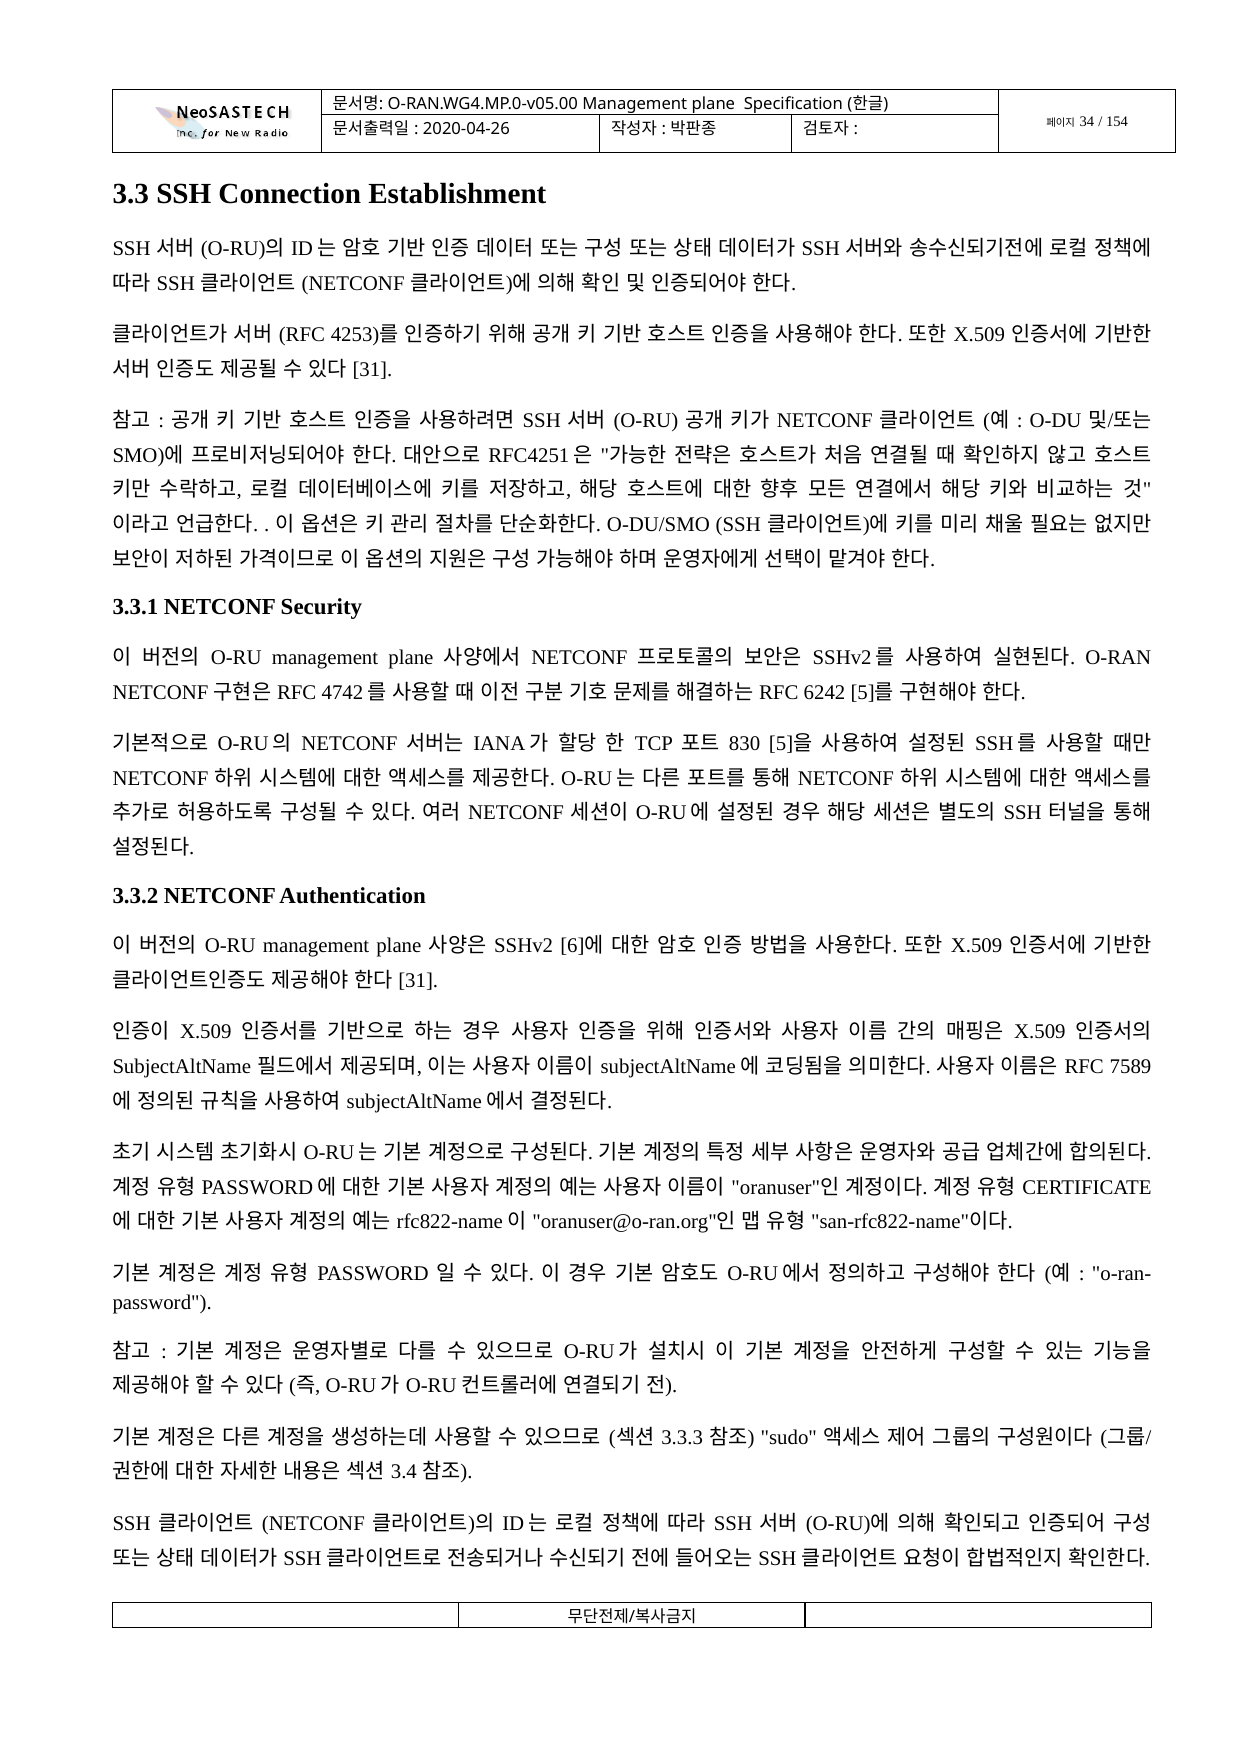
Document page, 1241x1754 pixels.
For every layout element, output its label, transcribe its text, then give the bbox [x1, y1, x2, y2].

text SSH 클라이언트 (NETCONF 클라이언트)의 ID는 로컬 정책에 따라 SSH 서버 (O-RU)에 의해 확인되고 인증되어 구성 또는 상태 데이터가 SSH 클라이언트로 전송되거나 수신되기 전에 들어오는 SSH 클라이언트 요청이 합법적인지 확인한다. [112, 1506, 1152, 1571]
text 기본적으로 O-RU의 NETCONF 서버는 IANA가 할당 한 TCP 포트 830 [5]을 사용하여 설정된 SSH를 사용할 때만 NETCONF 하위 시스템에 대한 액세스를 제공한다. O-RU는 다른 포트를 통해 NETCONF 하위 시스템에 대한 액세스를 추가로 허용하도록 구성될 수 있다. 여러 NETCONF 세션이 O-RU에 설정된 경우 해당 세션은 별도의 SSH 터널을 통해 설정된다. [112, 726, 1152, 861]
text 기본 계정은 다른 계정을 생성하는데 사용할 수 있으므로 (섹션 3.3.3 참조) "sudo" 액세스 제어 그룹의 구성원이다 (그룹/권한에 대한 자세한 내용은 섹션 3.4 참조). [112, 1420, 1152, 1485]
text 초기 시스템 초기화시 O-RU는 기본 계정으로 구성된다. 기본 계정의 특정 세부 사항은 운영자와 공급 업체간에 합의된다. 계정 유형 PASSWORD에 대한 기본 사용자 계정의 예는 사용자 이름이 "oranuser"인 계정이다. 계정 유형 CERTIFICATE에 대한 기본 사용자 계정의 예는 rfc822-name이 "oranuser@o-ran.org"인 맵 유형 "san-rfc822-name"이다. [112, 1135, 1152, 1235]
text 이 버전의 O-RU management plane 사양에서 NETCONF 프로토콜의 보안은 SSHv2를 사용하여 실현된다. O-RAN NETCONF 구현은 RFC 4742를 사용할 때 이전 구분 기호 문제를 해결하는 RFC 6242 [5]를 구현해야 한다. [112, 640, 1152, 705]
text 참고 : 기본 계정은 운영자별로 다를 수 있으므로 O-RU가 설치시 이 기본 계정을 안전하게 구성할 수 있는 기능을 제공해야 할 수 있다 (즉, O-RU가 O-RU 컨트롤러에 연결되기 전). [112, 1334, 1152, 1399]
text 클라이언트가 서버 (RFC 4253)를 인증하기 위해 공개 키 기반 호스트 인증을 사용해야 한다. 또한 X.509 인증서에 기반한 서버 인증도 제공될 수 있다 [31]. [112, 317, 1152, 382]
text 인증이 X.509 인증서를 기반으로 하는 경우 사용자 인증을 위해 인증서와 사용자 이름 간의 매핑은 X.509 인증서의 SubjectAltName 필드에서 제공되며, 이는 사용자 이름이 subjectAltName에 코딩됨을 의미한다. 사용자 이름은 RFC 7589에 정의된 규칙을 사용하여 subjectAltName에서 결정된다. [112, 1014, 1152, 1114]
text 3.3.1 NETCONF Security [112, 593, 1152, 620]
text 참고 : 공개 키 기반 호스트 인증을 사용하려면 SSH 서버 (O-RU) 공개 키가 NETCONF 클라이언트 (예 : O-DU 및/또는 SMO)에 프로비저닝되어야 한다. 대안으로 RFC4251은 "가능한 전략은 호스트가 처음 연결될 때 확인하지 않고 호스트 키만 수락하고, 로컬 데이터베이스에 키를 저장하고, 해당 호스트에 대한 향후 모든 연결에서 해당 키와 비교하는 것"이라고 언급한다. . 이 옵션은 키 관리 절차를 단순화한다. O-DU/SMO (SSH 클라이언트)에 키를 미리 채울 필요는 없지만 보안이 저하된 가격이므로 이 옵션의 지원은 구성 가능해야 하며 운영자에게 선택이 맡겨야 한다. [112, 403, 1152, 572]
text 3.3 SSH Connection Establishment [112, 176, 1152, 209]
text 이 버전의 O-RU management plane 사양은 SSHv2 [6]에 대한 암호 인증 방법을 사용한다. 또한 X.509 인증서에 기반한 클라이언트인증도 제공해야 한다 [31]. [112, 928, 1152, 993]
text 3.3.2 NETCONF Authentication [112, 882, 1152, 908]
text 기본 계정은 계정 유형 PASSWORD 일 수 있다. 이 경우 기본 암호도 O-RU에서 정의하고 구성해야 한다 (예 : "o-ran-password"). [112, 1256, 1152, 1314]
text SSH 서버 (O-RU)의 ID는 암호 기반 인증 데이터 또는 구성 또는 상태 데이터가 SSH 서버와 송수신되기전에 로컬 정책에 따라 SSH 클라이언트 (NETCONF 클라이언트)에 의해 확인 및 인증되어야 한다. [112, 231, 1152, 296]
